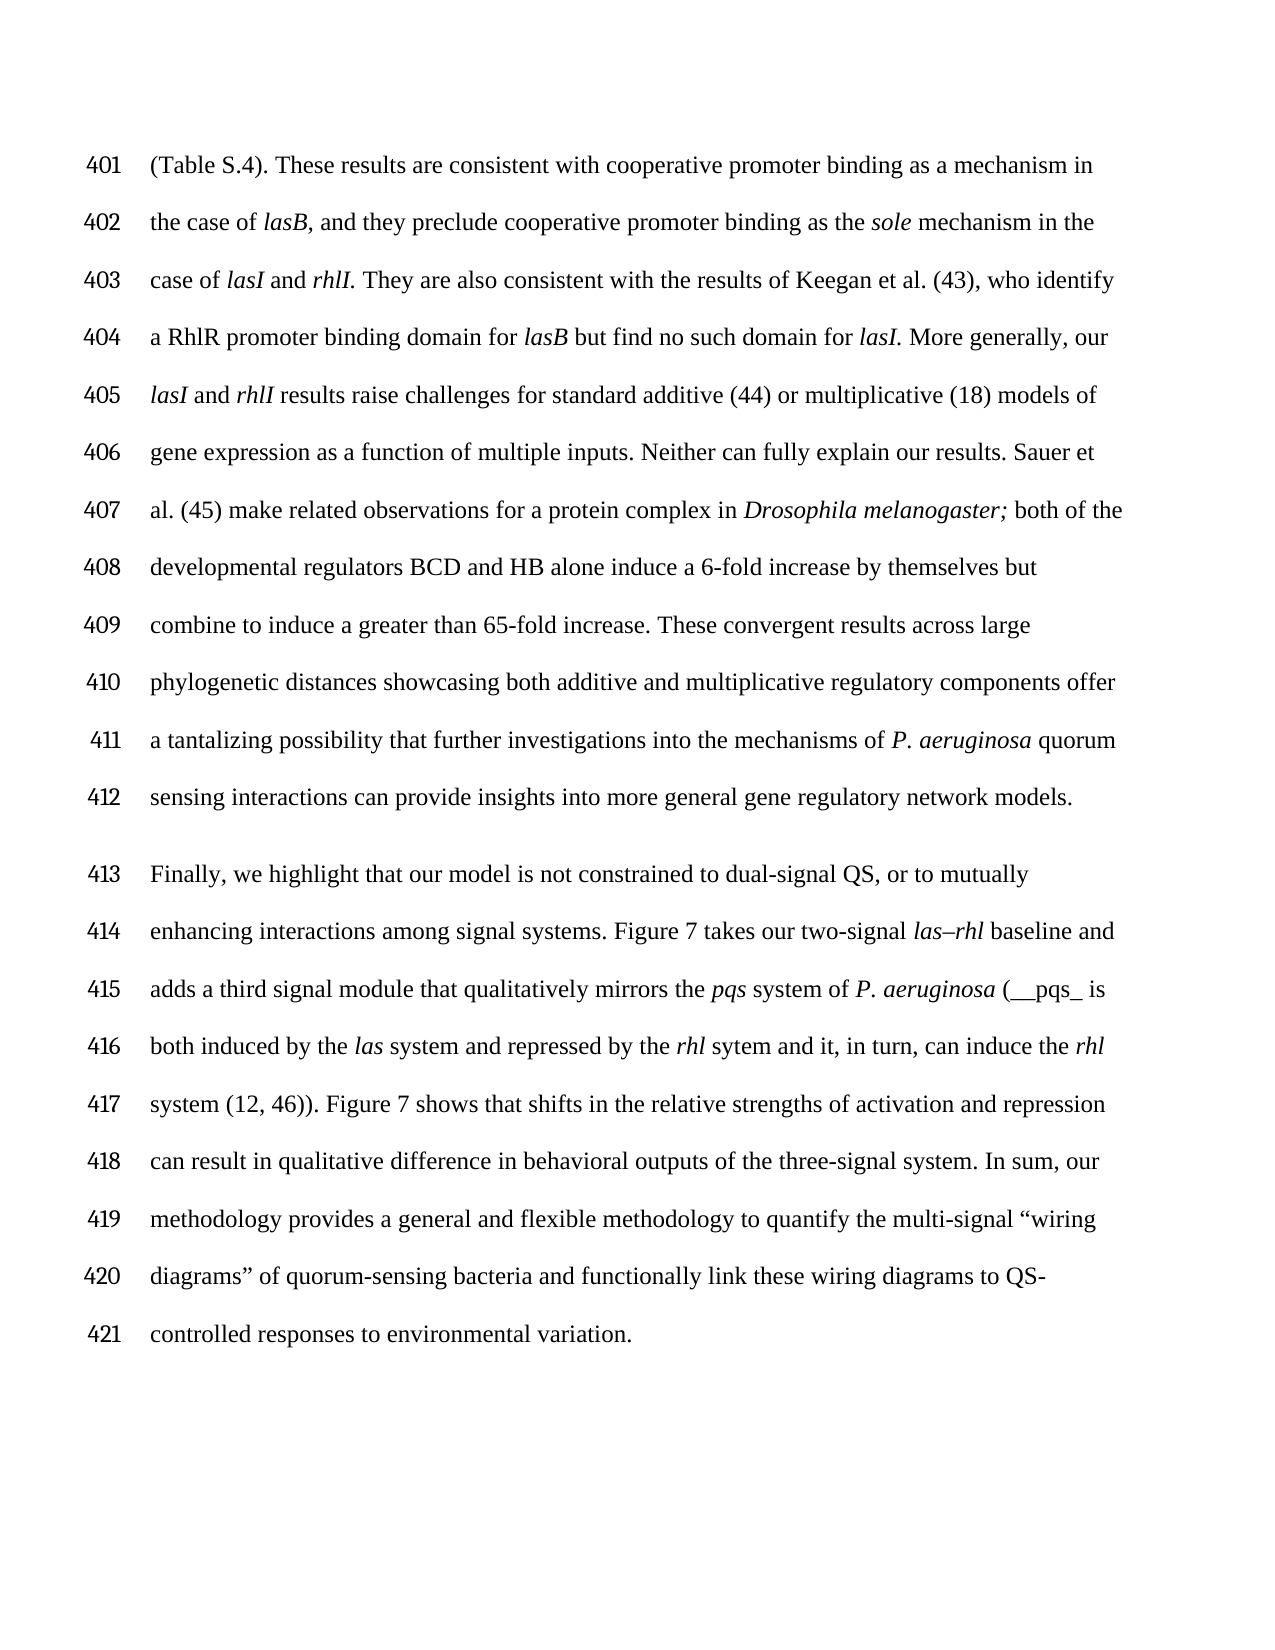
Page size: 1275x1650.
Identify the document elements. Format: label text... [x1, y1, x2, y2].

text Finally, we highlight that our model is not constrained to dual-signal QS, or to mutually enhancing interactions among signal systems. Figure 7 takes our two-signal las–rhl baseline and adds a third signal module that qualitatively mirrors the pqs system of P. aeruginosa (__pqs_ is both induced by the las system and repressed by the rhl sytem and it, in turn, can induce the rhl system (12, 46)). Figure 7 shows that shifts in the relative strengths of activation and repression can result in qualitative difference in behavioral outputs of the three-signal system. In sum, our methodology provides a general and flexible methodology to quantify the multi-signal “wiring diagrams” of quorum-sensing bacteria and functionally link these wiring diagrams to QS-controlled responses to environmental variation. [150, 859, 1125, 1347]
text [150, 150, 1125, 811]
